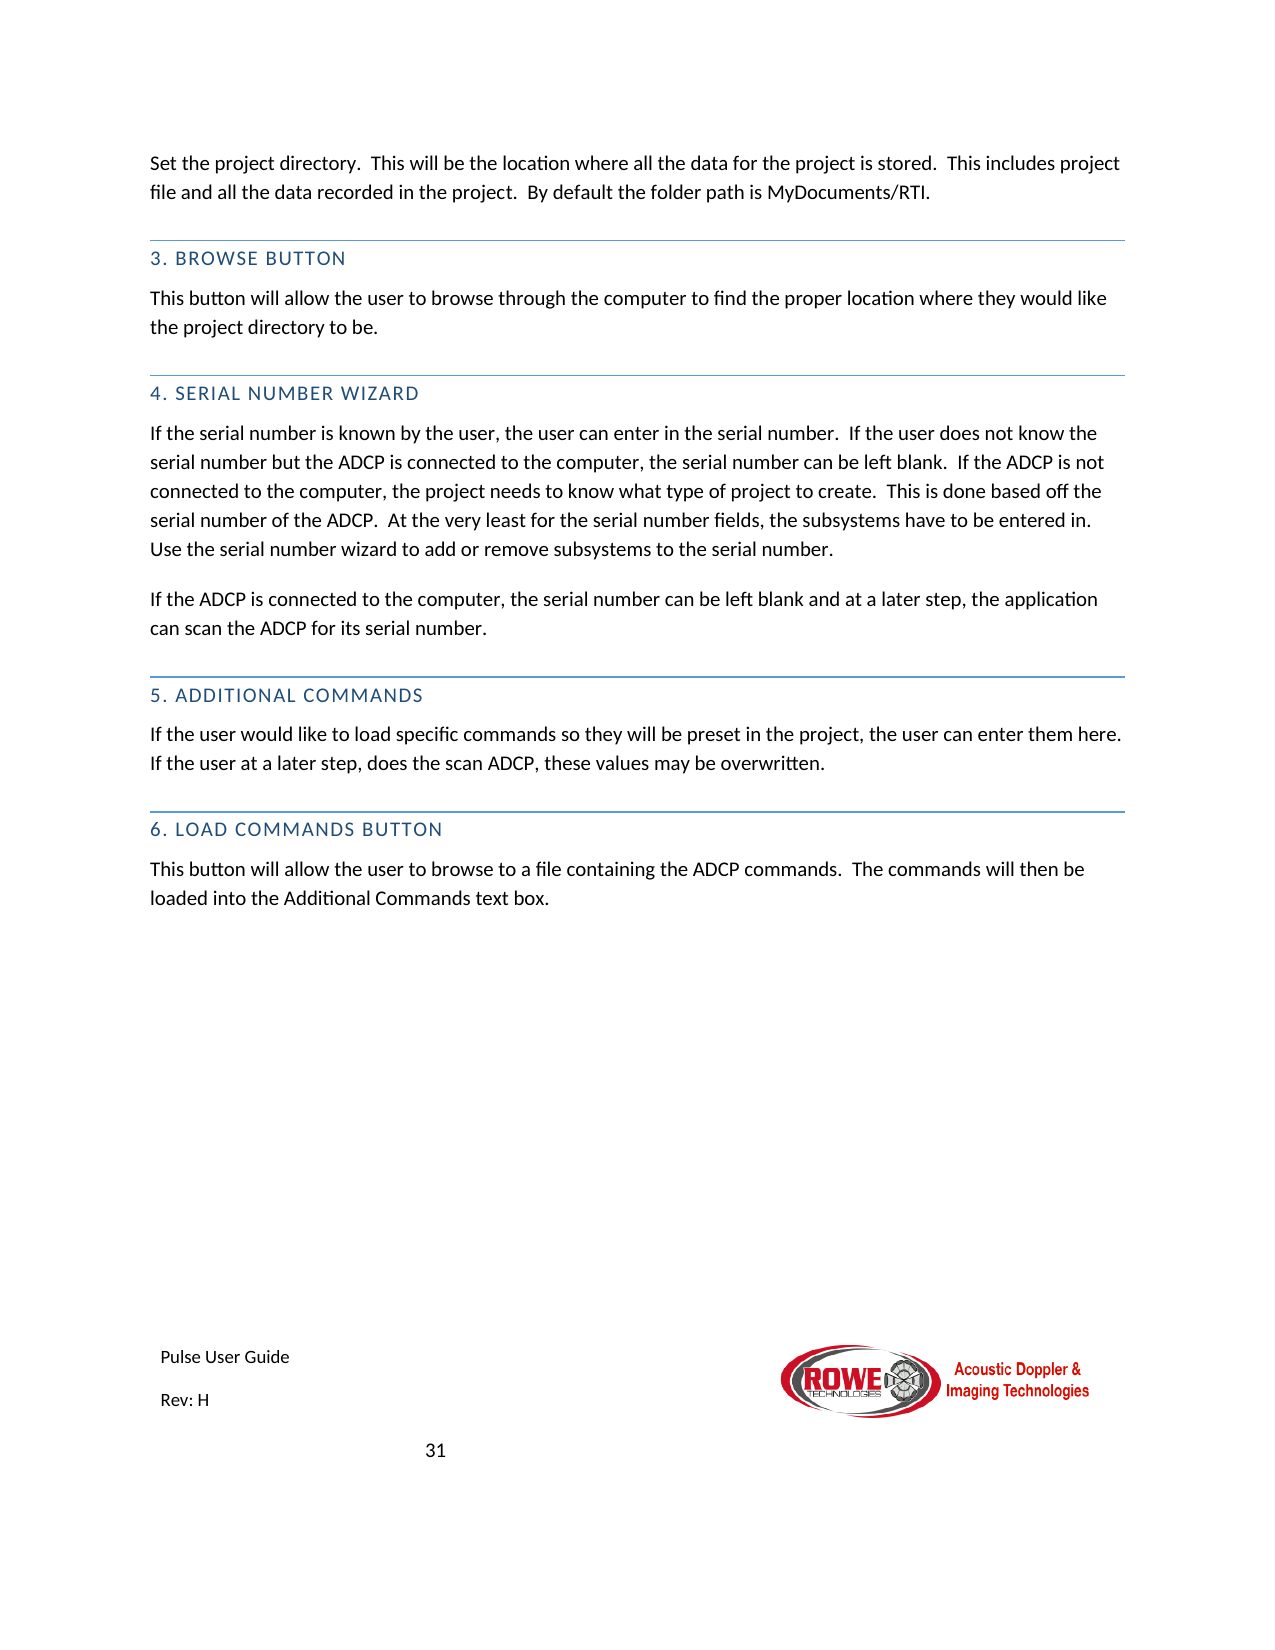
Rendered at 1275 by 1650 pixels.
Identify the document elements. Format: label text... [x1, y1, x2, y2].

text This button will allow the user to browse to a file containing the ADCP commands. The commands will then be loaded into the Additional Commands text box. [150, 856, 1125, 911]
subtitle 4. Serial Number Wizard [150, 376, 1125, 406]
text If the user would like to load specific commands so they will be preset in the project, the user can enter them here. If the user at a later step, does the scan ADCP, these values may be overwritten. [150, 721, 1125, 776]
picture [780, 1344, 1125, 1425]
subtitle 6. Load Commands Button [150, 813, 1125, 842]
text Set the project directory. This will be the location where all the data for the project is stored. This includes project file and all the data recorded in the project. By default the folder path is MyDocuments/RTI. [150, 150, 1125, 204]
text This button will allow the user to browse through the computer to find the proper location where they would like the project directory to be. [150, 285, 1125, 339]
subtitle 3. Browse Button [150, 241, 1125, 271]
subtitle 5. Additional Commands [150, 678, 1125, 707]
text If the serial number is known by the user, the user can enter in the serial number. If the user does not know the serial number but the ADCP is connected to the computer, the serial number can be left blank. If the ADCP is not connected to the computer, the project needs to know what type of project to create. This is done based off the serial number of the ADCP. At the very least for the serial number fields, the subsystems have to be entered in. Use the serial number wizard to add or remove subsystems to the serial number. [150, 420, 1125, 562]
text If the ADCP is connected to the computer, the serial number can be left blank and at a later step, the application can scan the ADCP for its serial number. [150, 586, 1125, 641]
